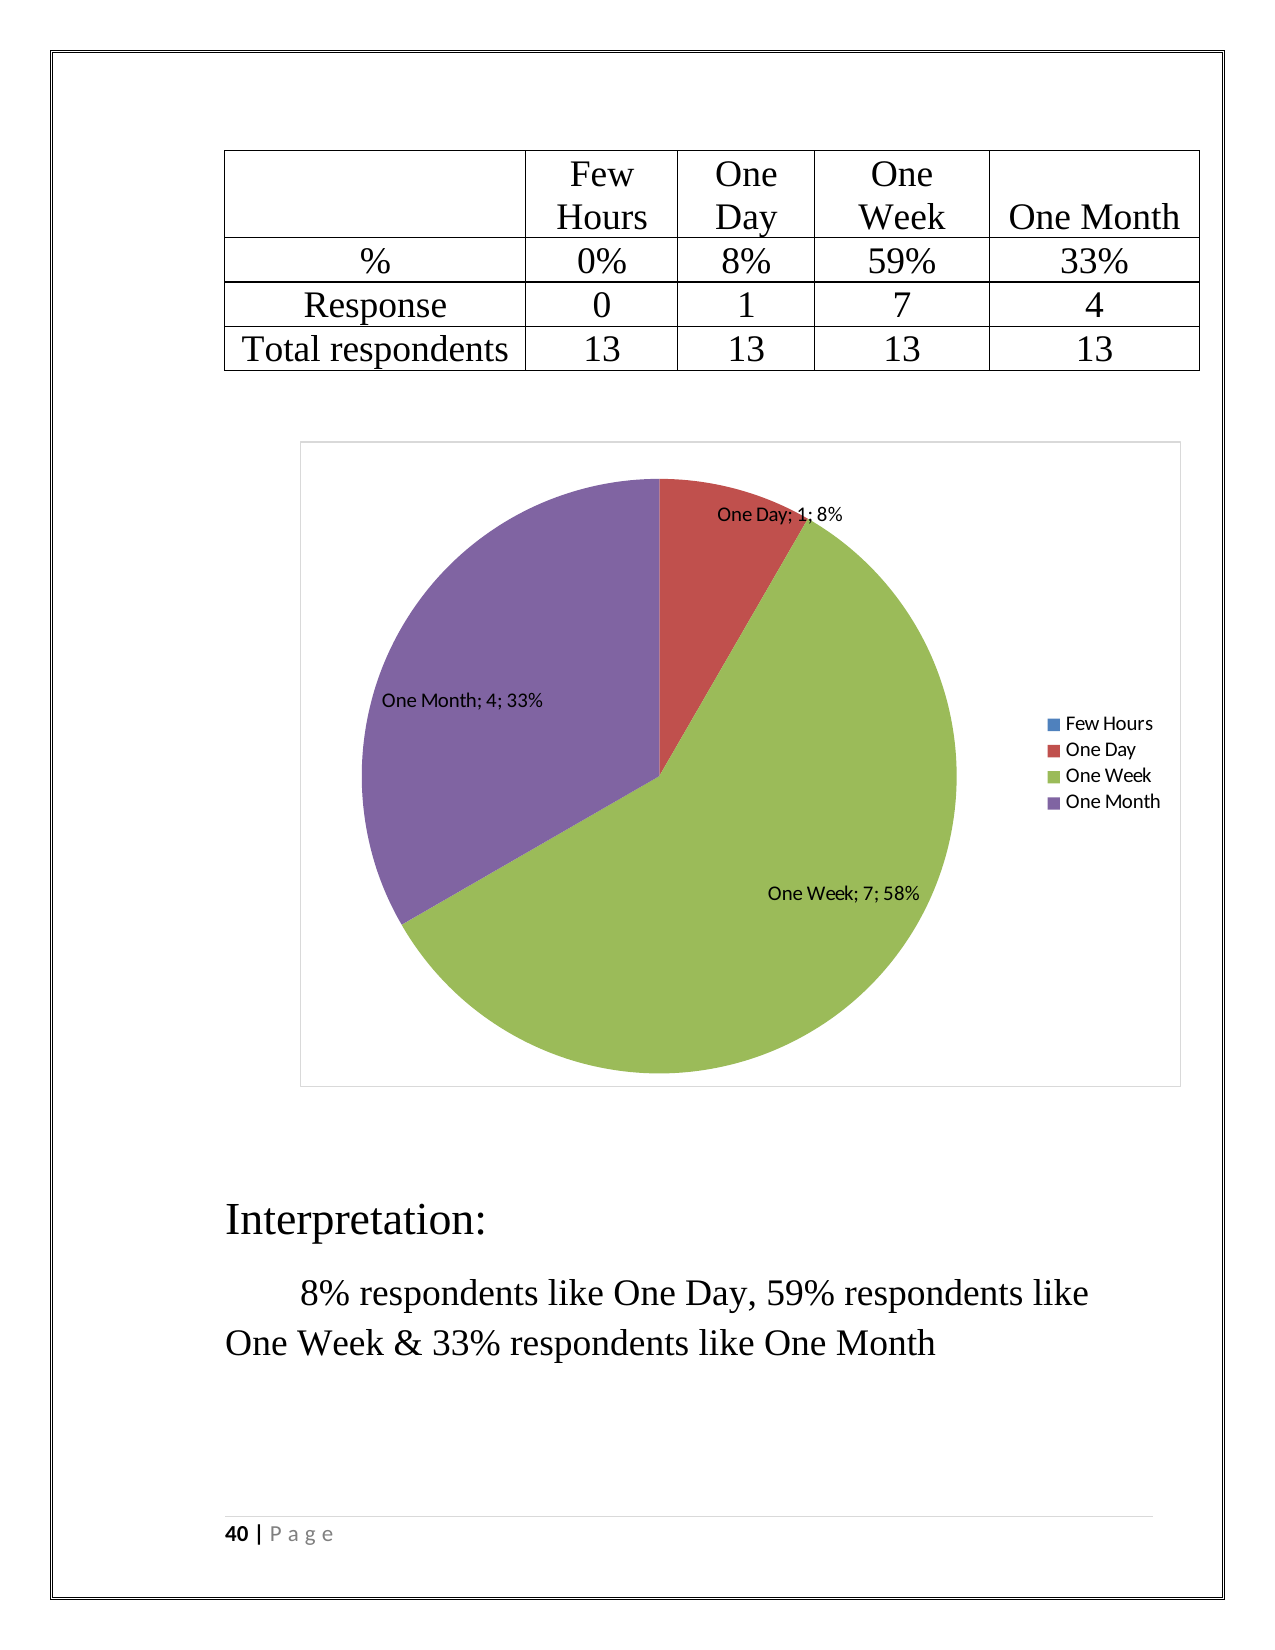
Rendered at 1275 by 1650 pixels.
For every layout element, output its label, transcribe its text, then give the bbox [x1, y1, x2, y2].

table_cell [225, 151, 525, 237]
table_cell 13 [815, 327, 989, 370]
table_cell Few Hours [526, 151, 677, 237]
table_cell 7 [815, 283, 989, 326]
text 8% respondents like One Day, 59% respondents like One Week & 33% respondents like One Month [225, 1270, 1153, 1363]
table_cell Response [225, 283, 525, 326]
table_cell One Week [815, 151, 989, 237]
table_cell One Month [990, 151, 1199, 237]
table_cell 13 [990, 327, 1199, 370]
table_cell 59% [815, 238, 989, 281]
table_cell 13 [526, 327, 677, 370]
table_cell 13 [678, 327, 814, 370]
table_cell 0% [526, 238, 677, 281]
table_cell Total respondents [225, 327, 525, 370]
table_cell % [225, 238, 525, 281]
table_cell One Day [678, 151, 814, 237]
table_cell 33% [990, 238, 1199, 281]
table_cell 8% [678, 238, 814, 281]
table_cell 1 [678, 283, 814, 326]
table_cell 4 [990, 283, 1199, 326]
text Interpretation: [225, 1191, 1153, 1244]
table_cell 0 [526, 283, 677, 326]
